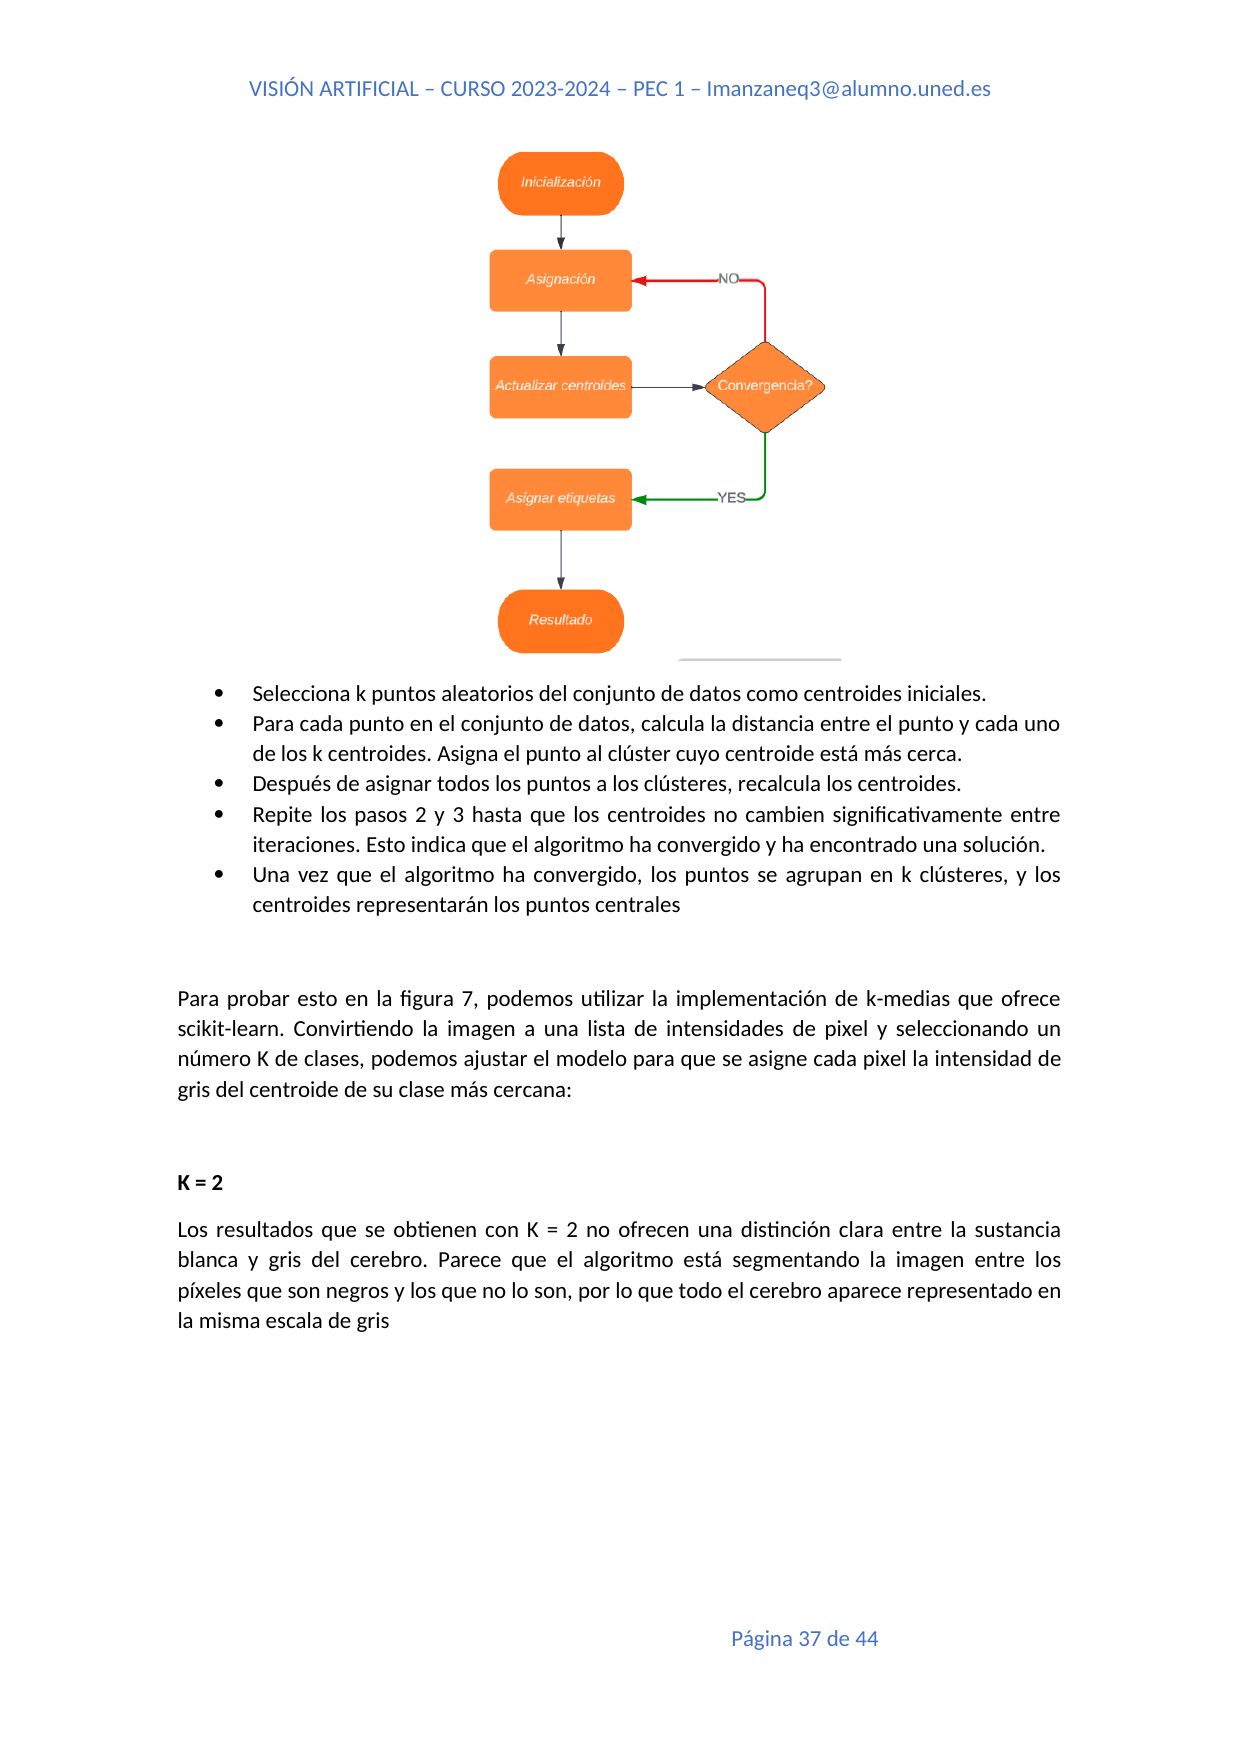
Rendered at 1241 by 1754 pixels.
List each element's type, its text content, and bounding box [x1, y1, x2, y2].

text K = 2 [177, 1168, 1063, 1197]
list Una vez que el algoritmo ha convergido, los puntos se agrupan en k clústeres, y los centroides representarán los puntos centrales [215, 860, 1063, 918]
text Para probar esto en la figura 7, podemos utilizar la implementación de k-medias que ofrece scikit-learn. Convirtiendo la imagen a una lista de intensidades de pixel y seleccionando un número K de clases, podemos ajustar el modelo para que se asigne cada pixel la intensidad de gris del centroide de su clase más cercana: [177, 984, 1063, 1103]
picture [451, 147, 842, 661]
list Después de asignar todos los puntos a los clústeres, recalcula los centroides. [215, 769, 1063, 798]
list Repite los pasos 2 y 3 hasta que los centroides no cambien significativamente entre iteraciones. Esto indica que el algoritmo ha convergido y ha encontrado una solución. [215, 800, 1063, 858]
list Selecciona k puntos aleatorios del conjunto de datos como centroides iniciales. [215, 679, 1063, 707]
list Para cada punto en el conjunto de datos, calcula la distancia entre el punto y cada uno de los k centroides. Asigna el punto al clúster cuyo centroide está más cerca. [215, 709, 1063, 767]
text Los resultados que se obtienen con K = 2 no ofrecen una distinción clara entre la sustancia blanca y gris del cerebro. Parece que el algoritmo está segmentando la imagen entre los píxeles que son negros y los que no lo son, por lo que todo el cerebro aparece representado en la misma escala de gris [177, 1215, 1063, 1334]
